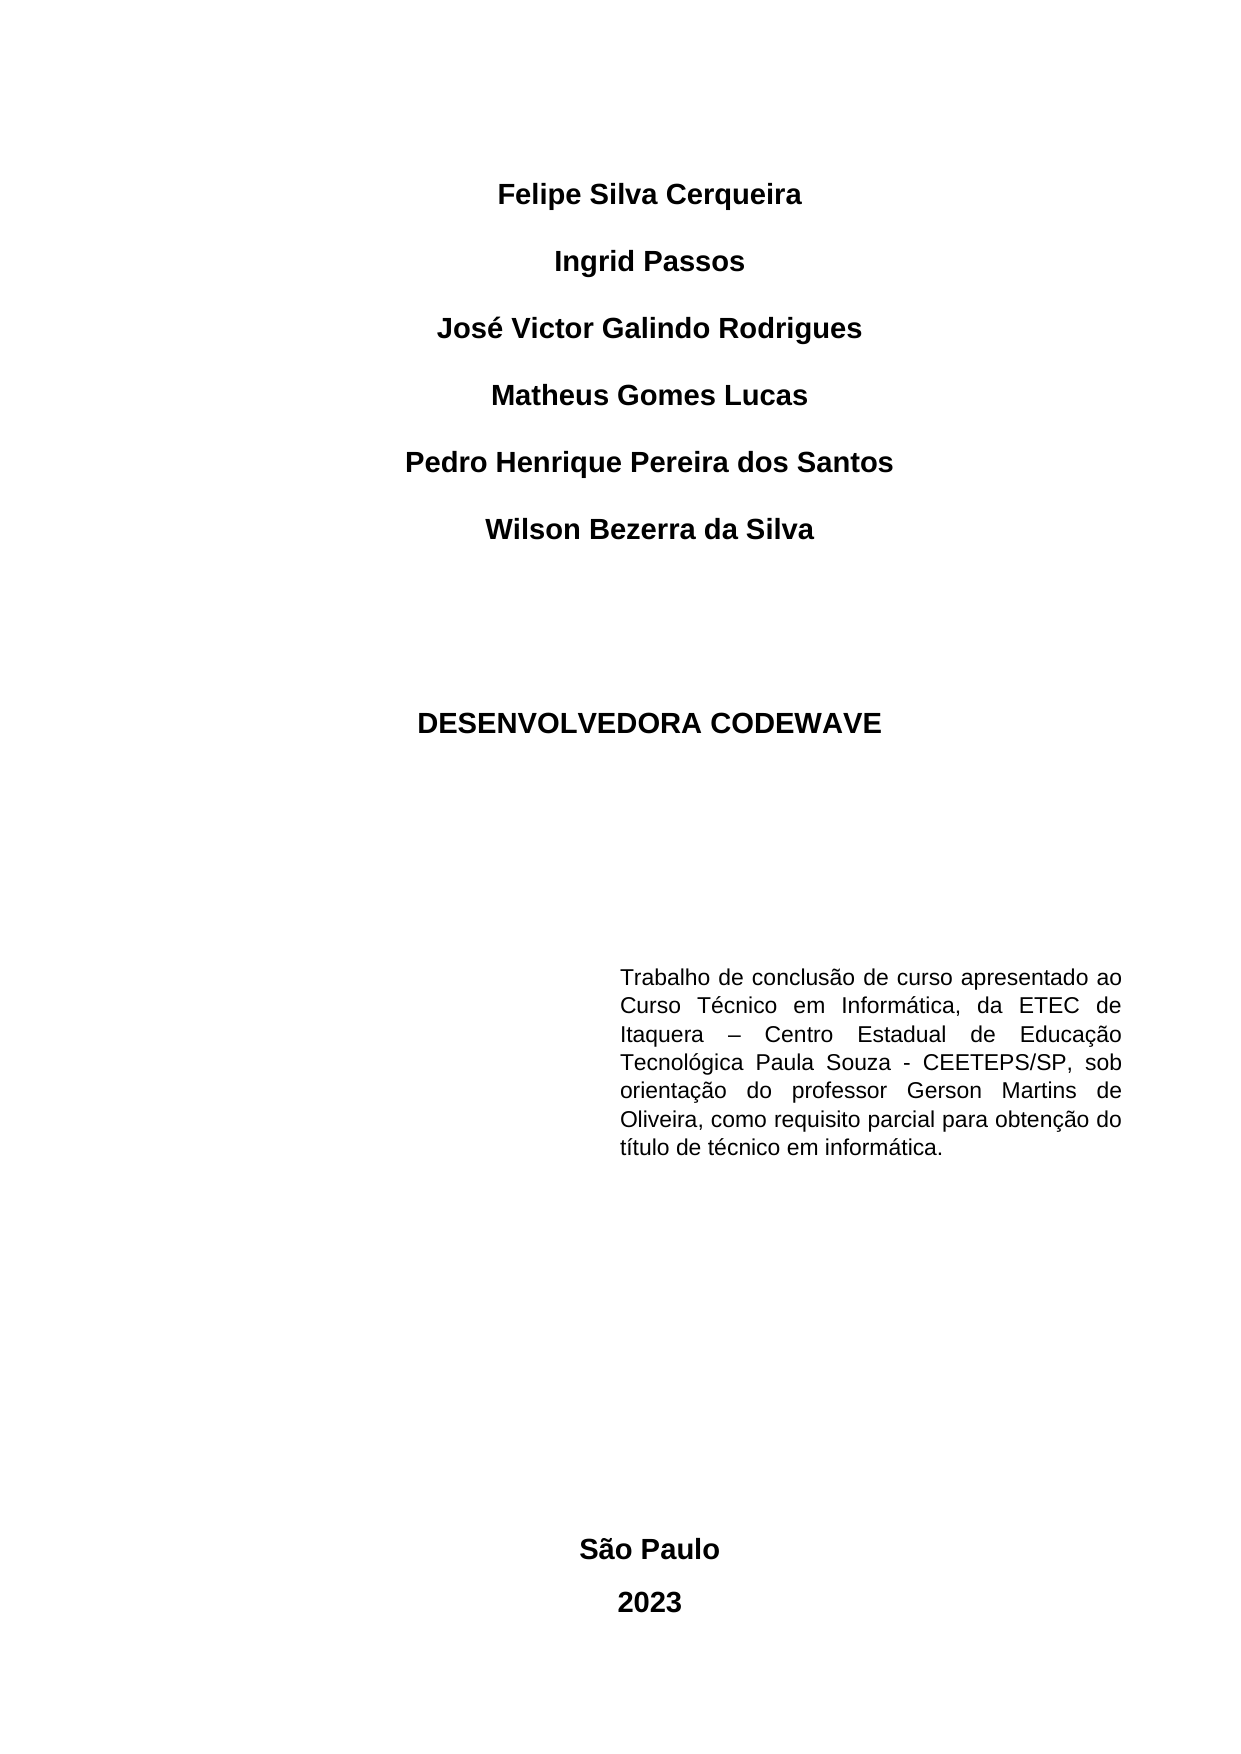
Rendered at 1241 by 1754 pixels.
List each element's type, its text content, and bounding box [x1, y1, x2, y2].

text Pedro Henrique Pereira dos Santos [177, 445, 1122, 479]
text Wilson Bezerra da Silva [177, 512, 1122, 546]
text Trabalho de conclusão de curso apresentado ao Curso Técnico em Informática, da ETEC de Itaquera – Centro Estadual de Educação Tecnológica Paula Souza - CEETEPS/SP, sob orientação do professor Gerson Martins de Oliveira, como requisito parcial para obtenção do título de técnico em informática. [620, 964, 1122, 1161]
text 2023 [177, 1585, 1122, 1619]
text DESENVOLVEDORA CODEWAVE [177, 706, 1122, 740]
text Matheus Gomes Lucas [177, 378, 1122, 412]
text Ingrid Passos [177, 244, 1122, 278]
text São Paulo [177, 1532, 1122, 1566]
text José Victor Galindo Rodrigues [177, 311, 1122, 345]
text Felipe Silva Cerqueira [177, 177, 1122, 211]
